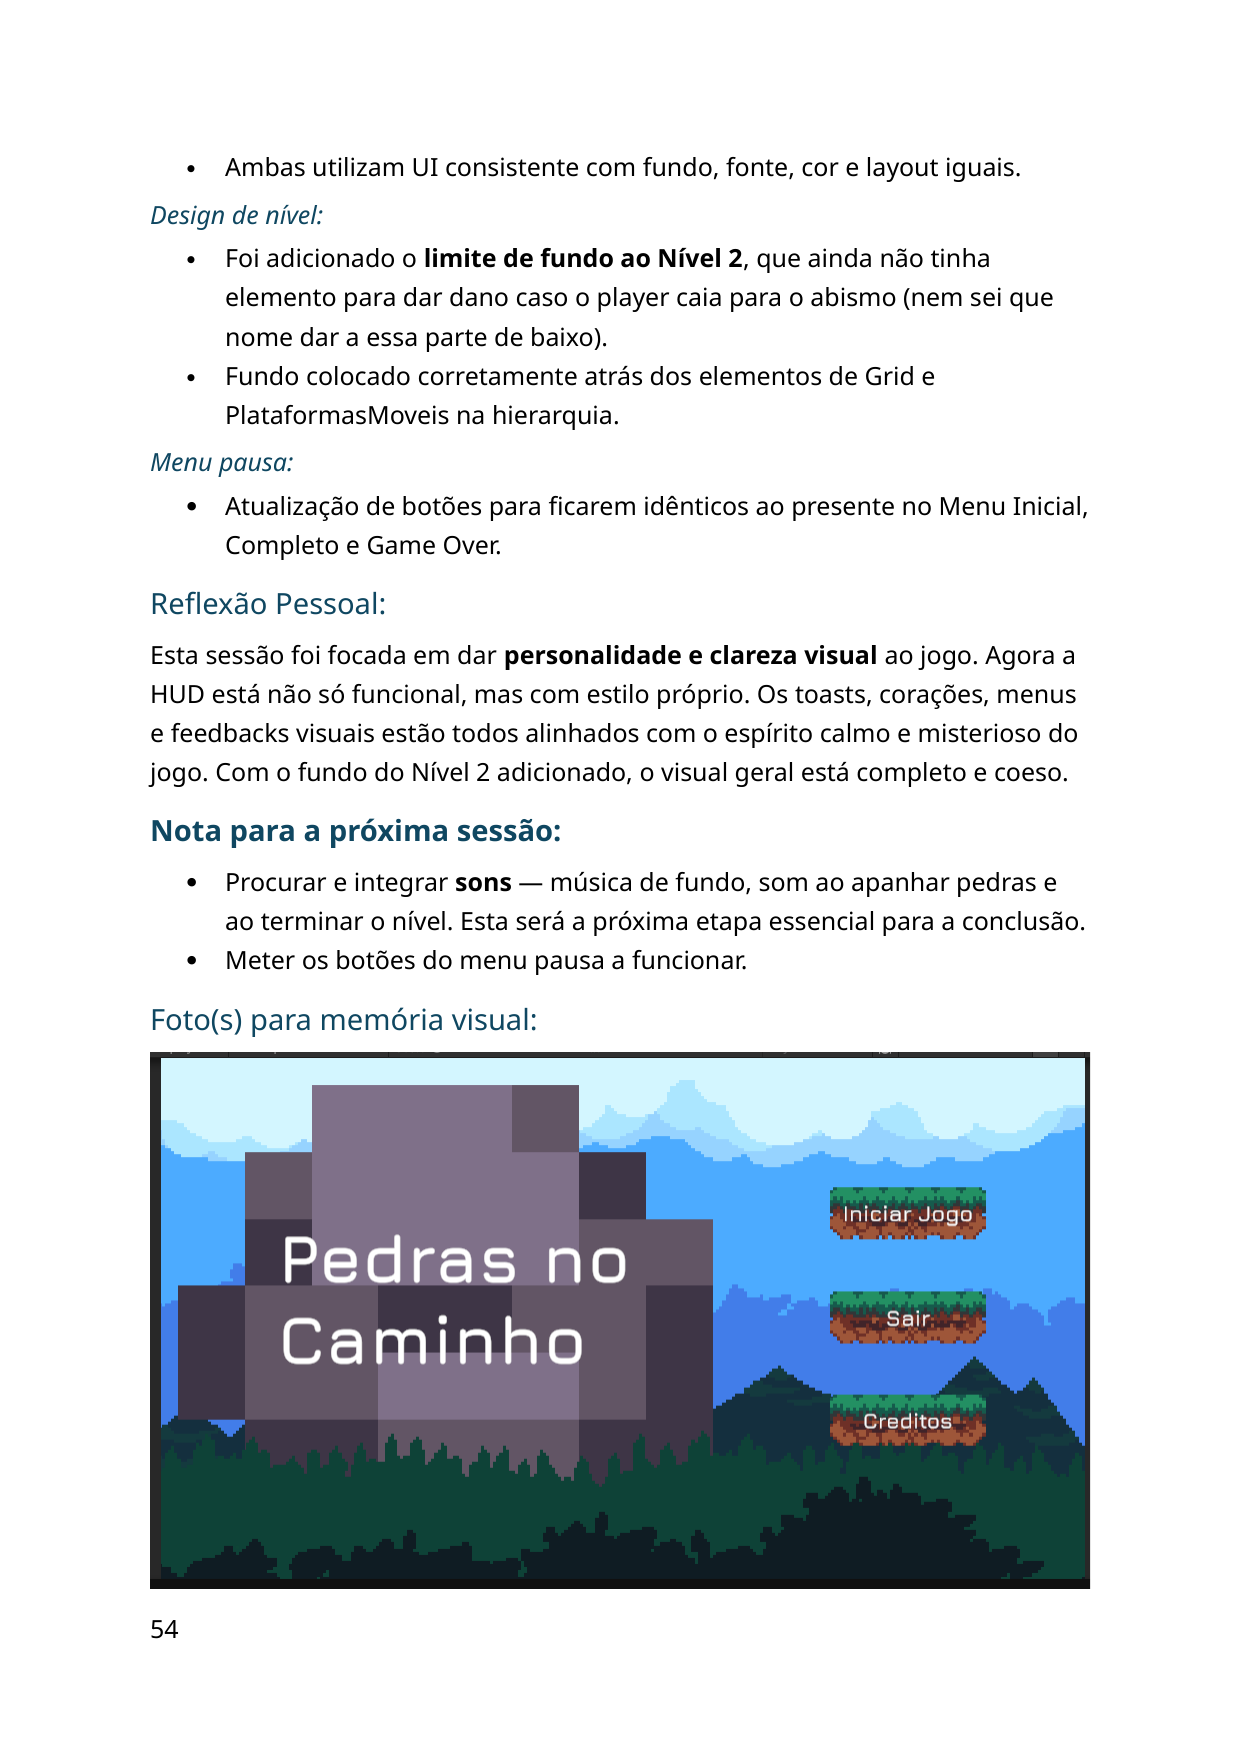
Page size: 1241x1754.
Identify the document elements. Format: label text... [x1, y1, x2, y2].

list Atualização de botões para ficarem idênticos ao presente no Menu Inicial, Completo e Game Over. [187, 488, 1090, 562]
picture [150, 1052, 1091, 1589]
list Procurar e integrar sons — música de fundo, som ao apanhar pedras e ao terminar o nível. Esta será a próxima etapa essencial para a conclusão. [187, 864, 1090, 938]
list Meter os botões do menu pausa a funcionar. [187, 943, 1090, 977]
subtitle Design de nível: [150, 197, 1090, 232]
list Foi adicionado o limite de fundo ao Nível 2, que ainda não tinha elemento para dar dano caso o player caia para o abismo (nem sei que nome dar a essa parte de baixo). [187, 241, 1090, 353]
subtitle Reflexão Pessoal: [150, 583, 1090, 623]
list Fundo colocado corretamente atrás dos elementos de Grid e PlataformasMoveis na hierarquia. [187, 358, 1090, 432]
list Ambas utilizam UI consistente com fundo, fonte, cor e layout iguais. [187, 150, 1090, 184]
subtitle Foto(s) para memória visual: [150, 999, 1090, 1038]
subtitle Nota para a próxima sessão: [150, 811, 1090, 850]
subtitle Menu pausa: [150, 445, 1090, 479]
text Esta sessão foi focada em dar personalidade e clareza visual ao jogo. Agora a HUD está não só funcional, mas com estilo próprio. Os toasts, corações, menus e feedbacks visuais estão todos alinhados com o espírito calmo e misterioso do jogo. Com o fundo do Nível 2 adicionado, o visual geral está completo e coeso. [150, 637, 1090, 789]
